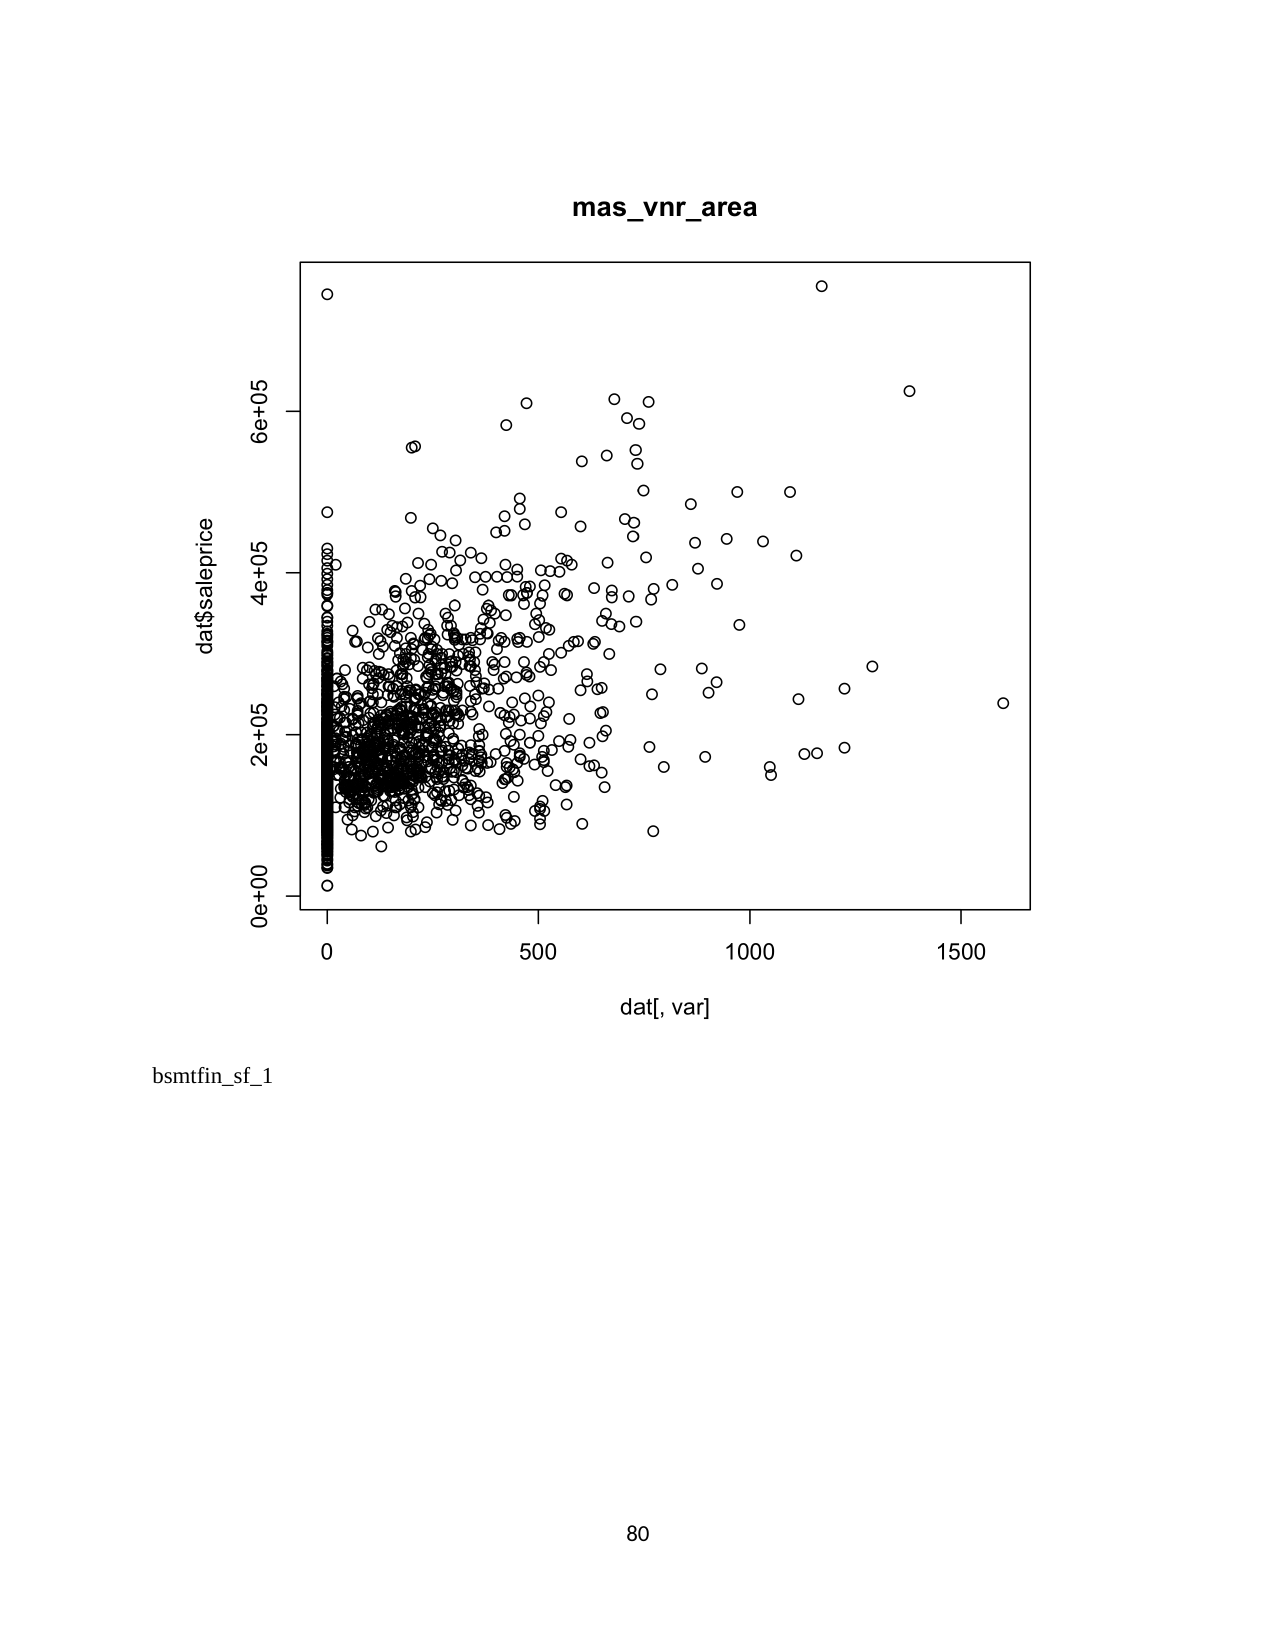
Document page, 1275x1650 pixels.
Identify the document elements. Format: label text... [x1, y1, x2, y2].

picture [187, 150, 1088, 1050]
text bsmtfin_sf_1 [152, 1063, 1123, 1089]
